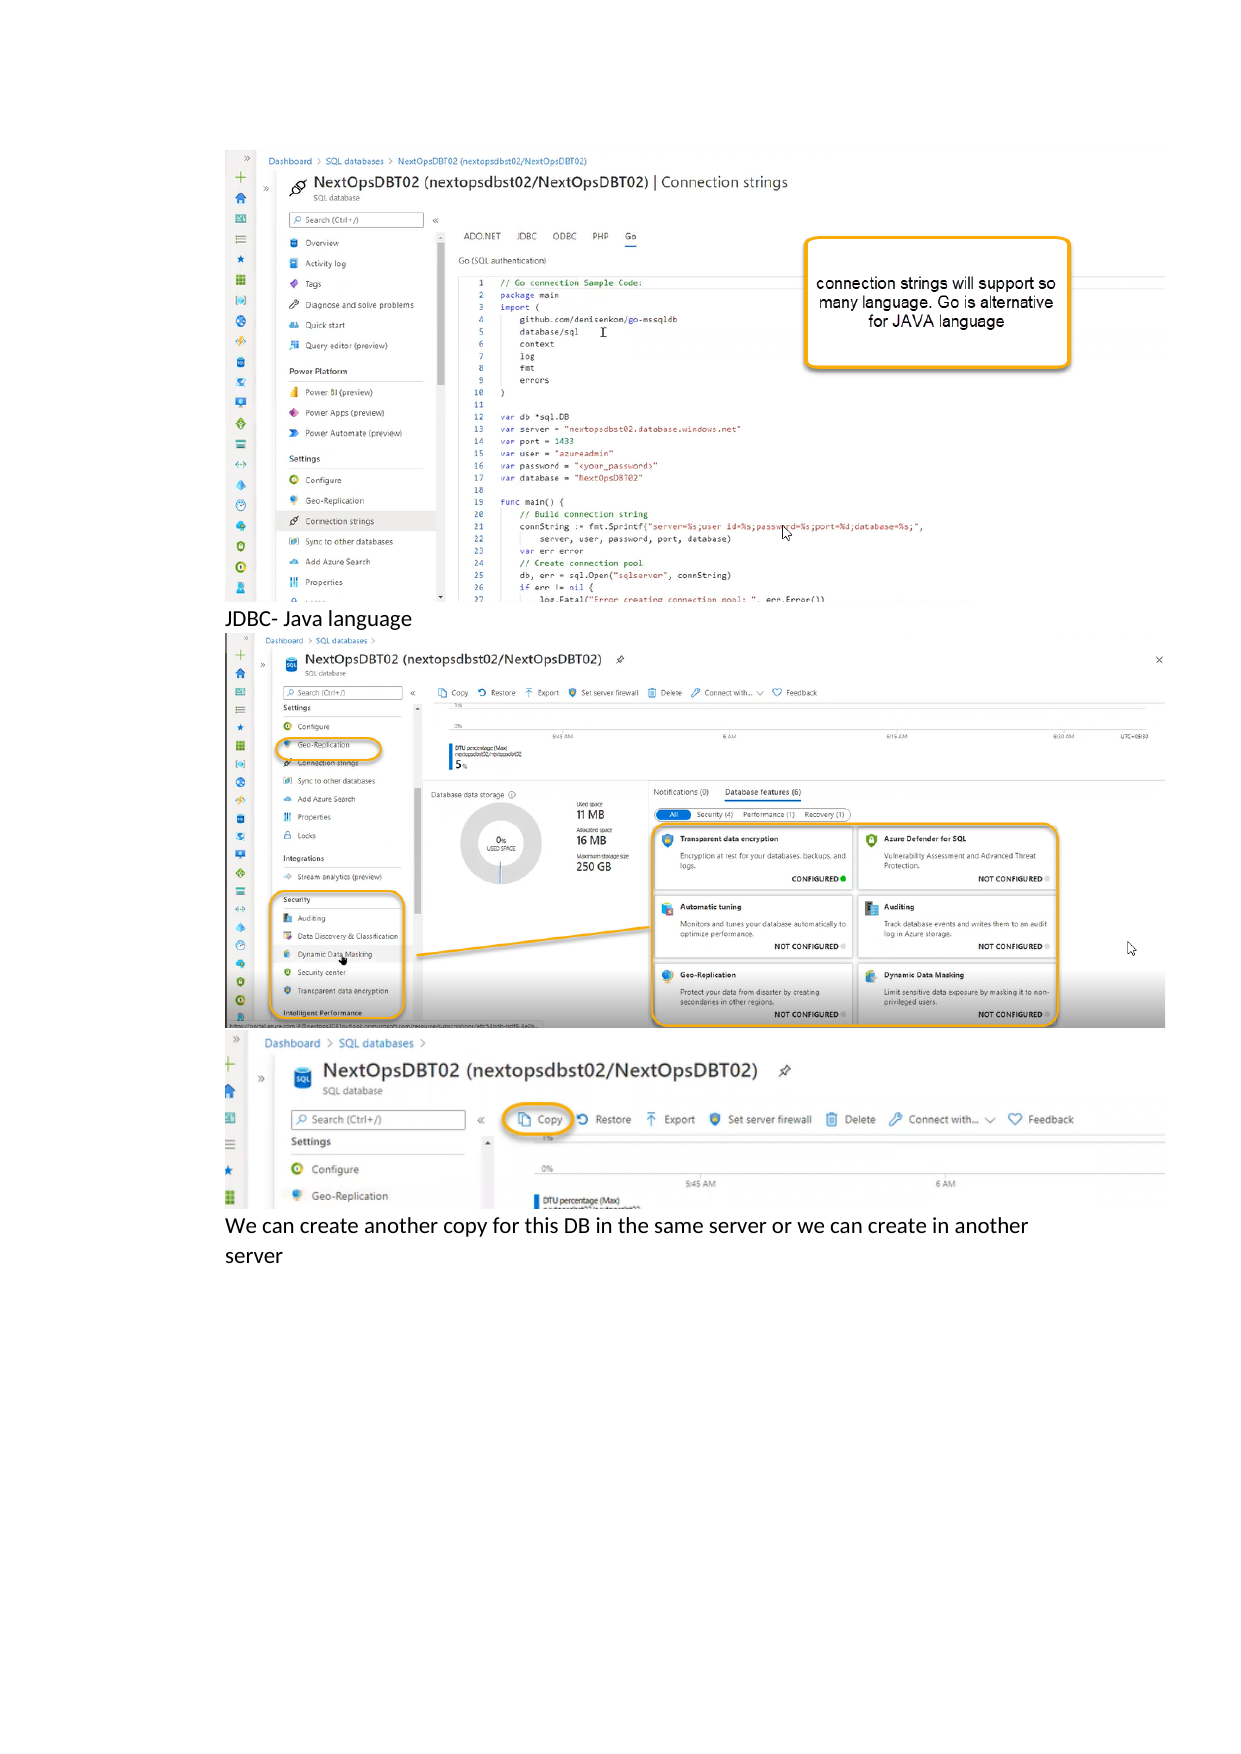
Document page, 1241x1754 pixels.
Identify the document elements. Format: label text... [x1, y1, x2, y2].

list We can create another copy for this DB in the same server or we can create in another server [225, 1211, 1090, 1269]
picture [225, 1030, 1166, 1209]
picture [225, 150, 1166, 602]
picture [225, 633, 1166, 1028]
list JDBC- Java language [225, 604, 1090, 632]
